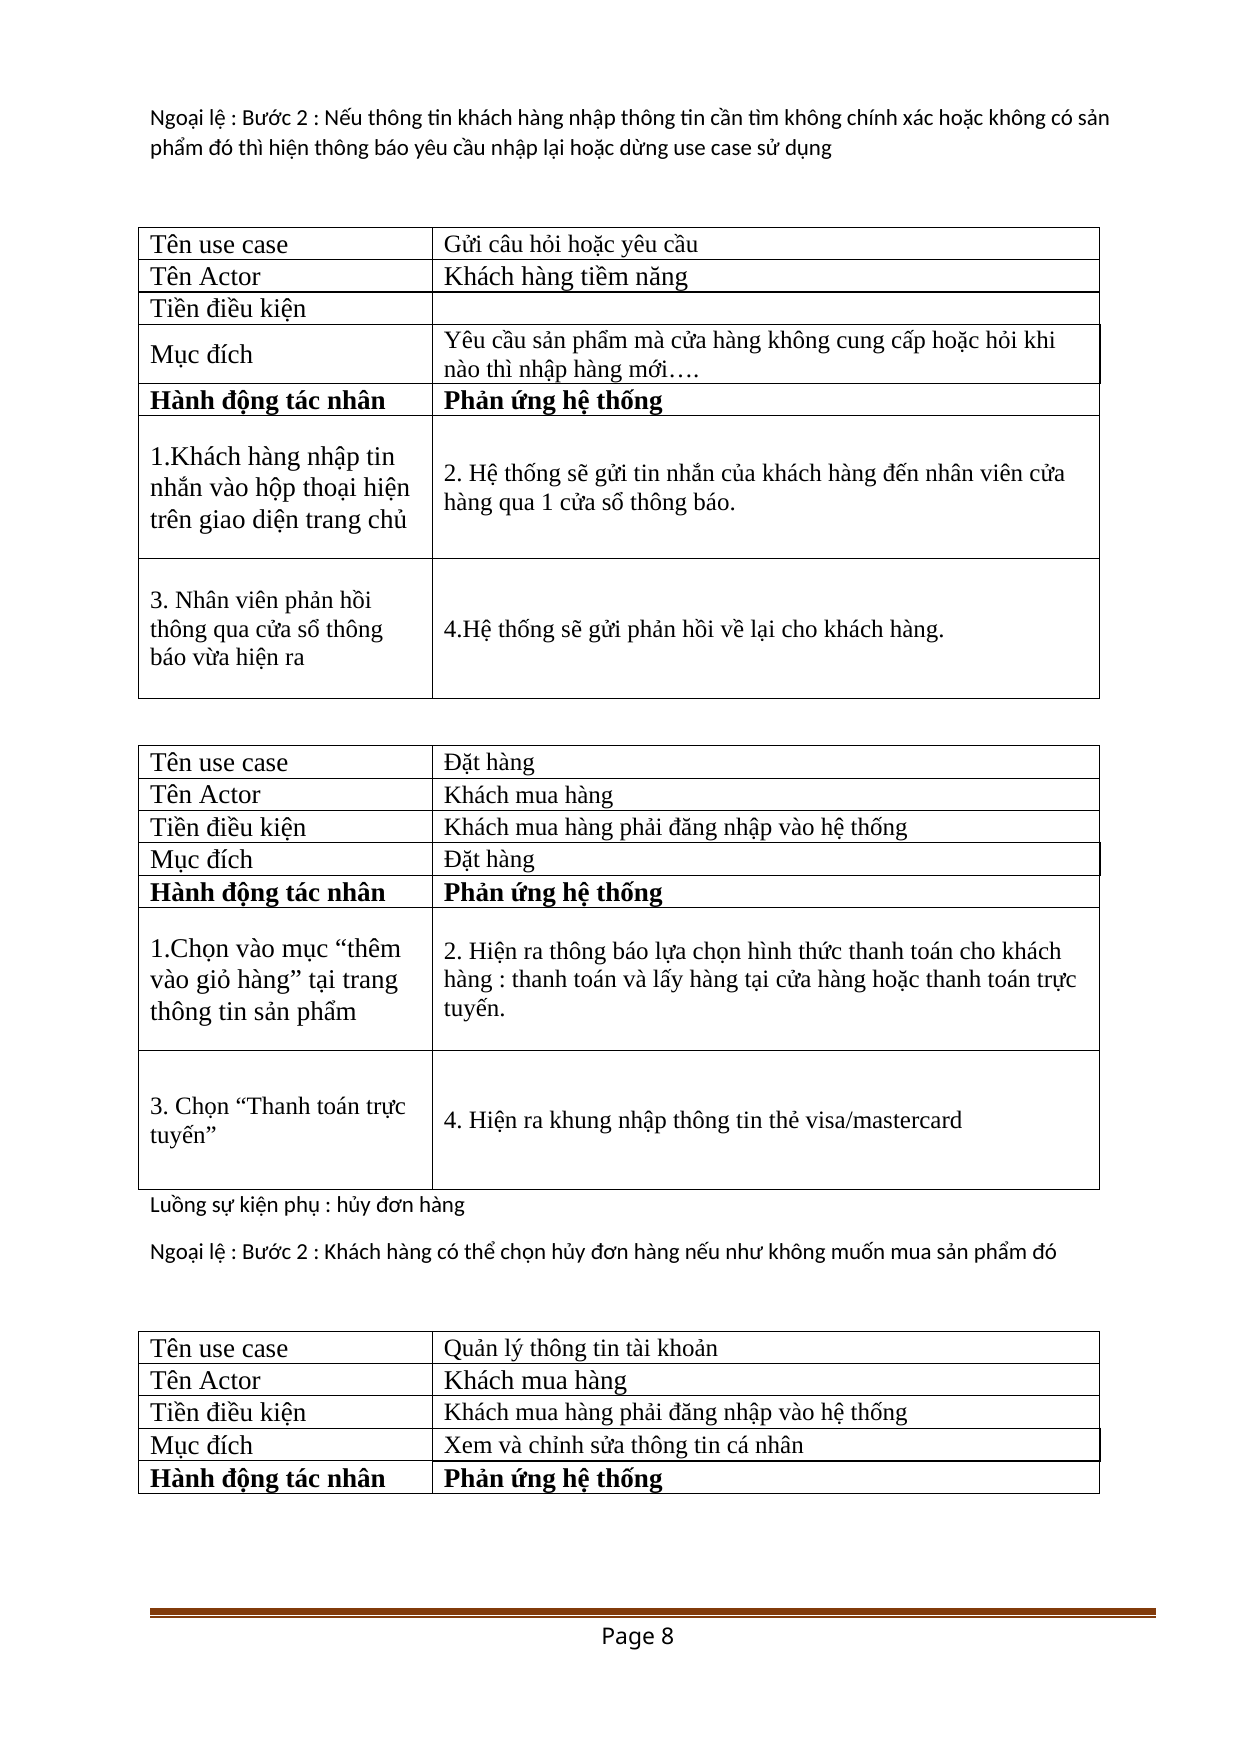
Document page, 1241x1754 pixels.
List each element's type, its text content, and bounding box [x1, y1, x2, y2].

table_header Đặt hàng [433, 746, 1099, 777]
table_cell Hành động tác nhân [139, 1461, 432, 1493]
table_cell [433, 293, 1099, 324]
table_cell Hành động tác nhân [139, 876, 432, 907]
table_cell Xem và chỉnh sửa thông tin cá nhân [433, 1429, 1099, 1460]
text Luồng sự kiện phụ : hủy đơn hàng [150, 1190, 1156, 1218]
table_cell Tên Actor [139, 779, 432, 810]
table_header Tên use case [139, 1332, 432, 1363]
table_header Gửi câu hỏi hoặc yêu cầu [433, 228, 1099, 259]
table_cell Khách mua hàng [433, 1364, 1099, 1395]
table_cell Mục đích [139, 325, 432, 383]
table_cell 2. Hệ thống sẽ gửi tin nhắn của khách hàng đến nhân viên cửa hàng qua 1 cửa sổ thông báo. [433, 416, 1099, 558]
table_cell 3. Nhân viên phản hồi thông qua cửa sổ thông báo vừa hiện ra [139, 559, 432, 697]
table_cell Khách mua hàng [433, 779, 1099, 810]
table_cell 1.Chọn vào mục “thêm vào giỏ hàng” tại trang thông tin sản phẩm [139, 908, 432, 1050]
table_cell 1.Khách hàng nhập tin nhắn vào hộp thoại hiện trên giao diện trang chủ [139, 416, 432, 558]
table_cell Phản ứng hệ thống [433, 876, 1099, 907]
table_cell Mục đích [139, 1429, 432, 1460]
table_cell Hành động tác nhân [139, 384, 432, 415]
table_header Tên use case [139, 228, 432, 259]
table_cell Tiền điều kiện [139, 1396, 432, 1427]
table_cell Tên Actor [139, 260, 432, 291]
table_cell Khách mua hàng phải đăng nhập vào hệ thống [433, 811, 1099, 842]
table_cell Mục đích [139, 843, 432, 874]
table_header Tên use case [139, 746, 432, 777]
table_cell 4. Hiện ra khung nhập thông tin thẻ visa/mastercard [433, 1051, 1099, 1189]
table_cell Tiền điều kiện [139, 293, 432, 324]
table_cell Đặt hàng [433, 843, 1099, 874]
table_cell Phản ứng hệ thống [433, 384, 1099, 415]
table_cell Phản ứng hệ thống [433, 1462, 1099, 1493]
text Ngoại lệ : Bước 2 : Nếu thông tin khách hàng nhập thông tin cần tìm không chính xác hoặc không có sản phẩm đó thì hiện thông báo yêu cầu nhập lại hoặc dừng use case sử dụng [150, 103, 1156, 161]
text Ngoại lệ : Bước 2 : Khách hàng có thể chọn hủy đơn hàng nếu như không muốn mua sản phẩm đó [150, 1237, 1156, 1265]
table_header Quản lý thông tin tài khoản [433, 1332, 1099, 1363]
table_cell Khách hàng tiềm năng [433, 260, 1099, 291]
table_cell Khách mua hàng phải đăng nhập vào hệ thống [433, 1396, 1099, 1427]
table_cell Yêu cầu sản phẩm mà cửa hàng không cung cấp hoặc hỏi khi nào thì nhập hàng mới…. [433, 325, 1099, 383]
table_cell Tiền điều kiện [139, 811, 432, 842]
table_cell 3. Chọn “Thanh toán trực tuyến” [139, 1051, 432, 1189]
table_cell Tên Actor [139, 1364, 432, 1395]
table_cell 4.Hệ thống sẽ gửi phản hồi về lại cho khách hàng. [433, 559, 1099, 697]
table_cell 2. Hiện ra thông báo lựa chọn hình thức thanh toán cho khách hàng : thanh toán và lấy hàng tại cửa hàng hoặc thanh toán trực tuyến. [433, 908, 1099, 1050]
